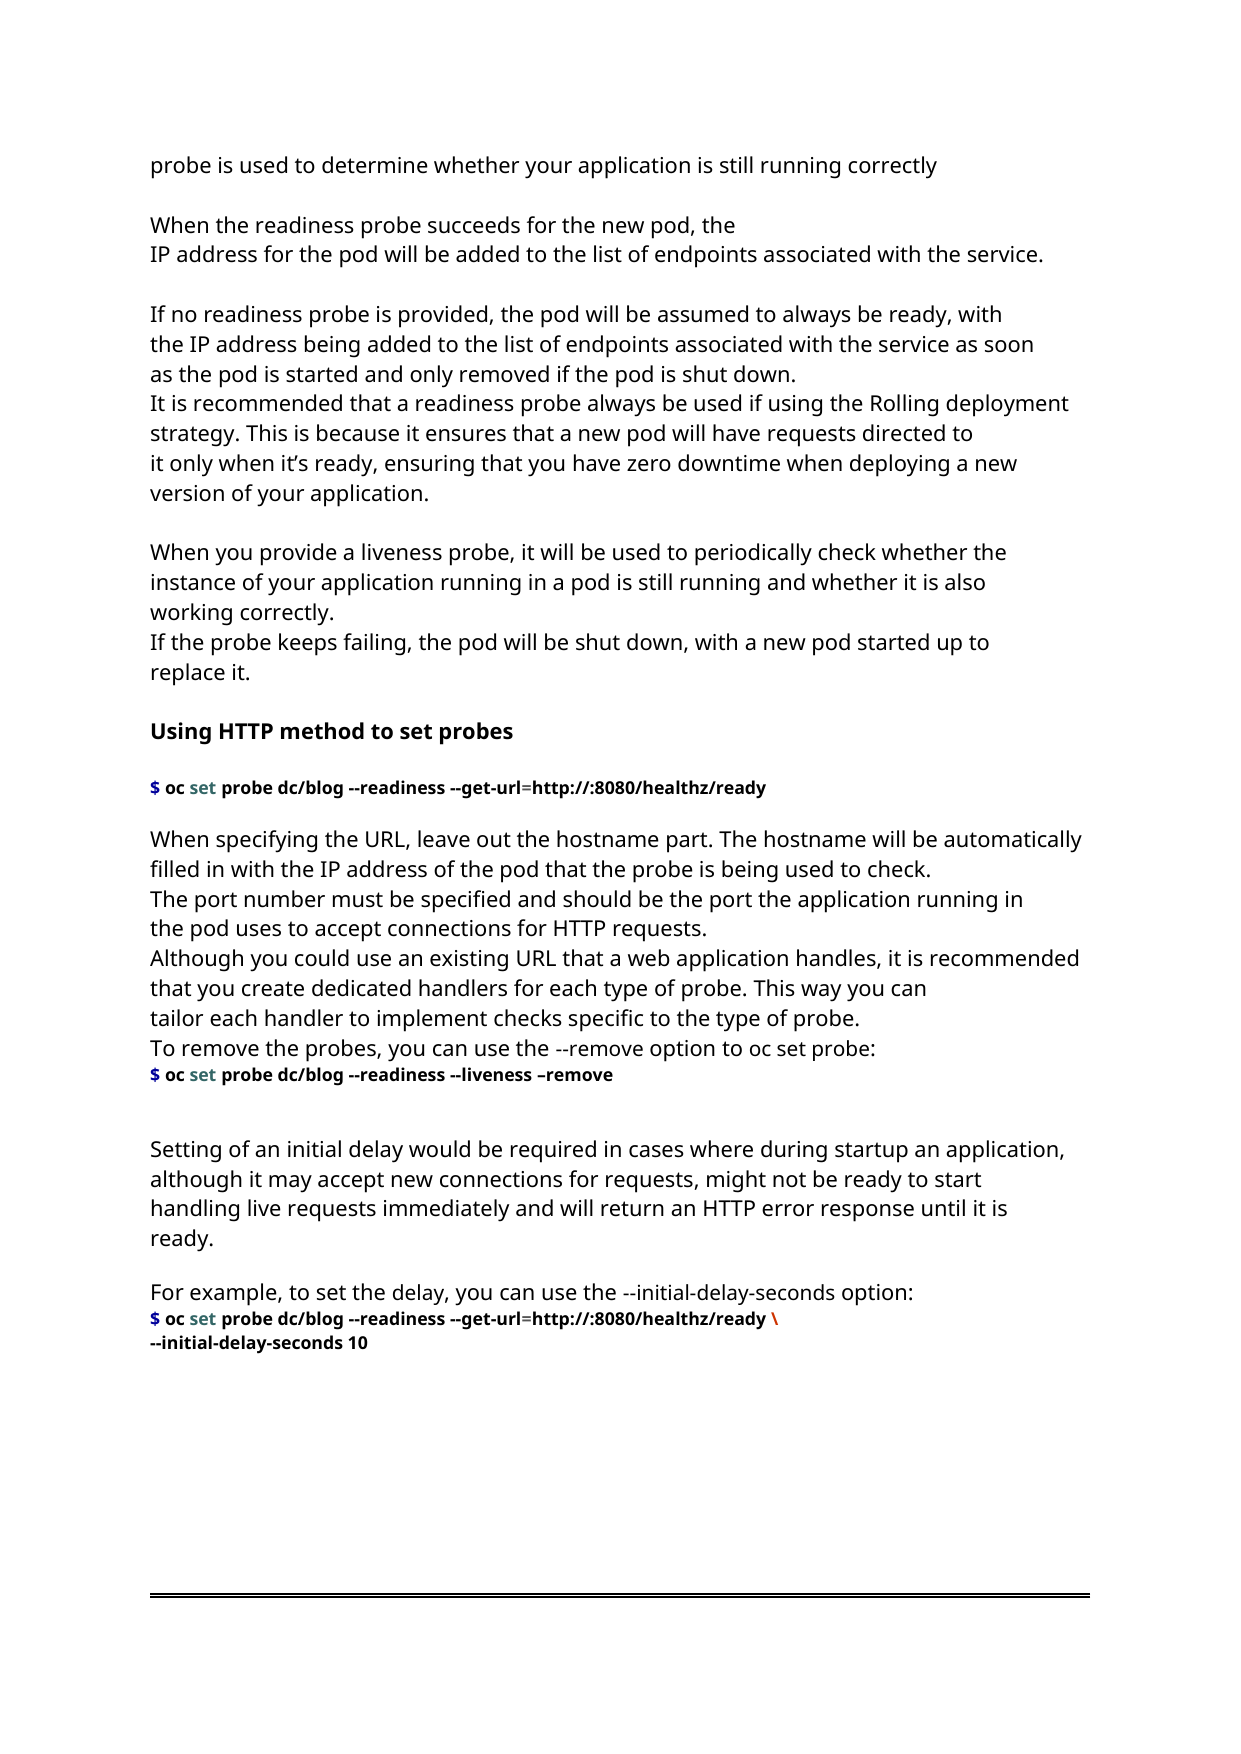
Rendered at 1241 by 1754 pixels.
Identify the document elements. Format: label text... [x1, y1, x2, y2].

text that you create dedicated handlers for each type of probe. This way you can [150, 973, 1090, 1003]
text --initial-delay-seconds 10 [150, 1331, 1090, 1355]
text handling live requests immediately and will return an HTTP error response until it is [150, 1193, 1090, 1223]
text filled in with the IP address of the pod that the probe is being used to check. [150, 854, 1090, 883]
text The port number must be specified and should be the port the application running in [150, 883, 1090, 913]
text $ oc set probe dc/blog --readiness --get-url=http://:8080/healthz/ready [150, 776, 1090, 800]
text If no readiness probe is provided, the pod will be assumed to always be ready, with [150, 299, 1090, 329]
text Using HTTP method to set probes [150, 716, 1090, 746]
text When specifying the URL, leave out the hostname part. The hostname will be automatically [150, 824, 1090, 854]
text probe is used to determine whether your application is still running correctly [150, 150, 1090, 180]
text version of your application. [150, 478, 1090, 507]
text the pod uses to accept connections for HTTP requests. [150, 913, 1090, 943]
text although it may accept new connections for requests, might not be ready to start [150, 1163, 1090, 1193]
text It is recommended that a readiness probe always be used if using the Rolling deployment [150, 388, 1090, 418]
text For example, to set the delay, you can use the --initial-delay-seconds option: [150, 1277, 1090, 1306]
text the IP address being added to the list of endpoints associated with the service as soon [150, 329, 1090, 358]
text IP address for the pod will be added to the list of endpoints associated with the service. [150, 239, 1090, 269]
text Although you could use an existing URL that a web application handles, it is recommended [150, 943, 1090, 973]
text instance of your application running in a pod is still running and whether it is also [150, 567, 1090, 597]
text replace it. [150, 656, 1090, 686]
text working correctly. [150, 597, 1090, 627]
text as the pod is started and only removed if the pod is shut down. [150, 358, 1090, 388]
text ready. [150, 1223, 1090, 1253]
text it only when it’s ready, ensuring that you have zero downtime when deploying a new [150, 448, 1090, 478]
text When the readiness probe succeeds for the new pod, the [150, 209, 1090, 239]
text $ oc set probe dc/blog --readiness --get-url=http://:8080/healthz/ready \ [150, 1306, 1090, 1331]
text To remove the probes, you can use the --remove option to oc set probe: [150, 1032, 1090, 1062]
text strategy. This is because it ensures that a new pod will have requests directed to [150, 418, 1090, 448]
text If the probe keeps failing, the pod will be shut down, with a new pod started up to [150, 627, 1090, 656]
text Setting of an initial delay would be required in cases where during startup an application, [150, 1134, 1090, 1163]
text $ oc set probe dc/blog --readiness --liveness –remove [150, 1062, 1090, 1086]
text tailor each handler to implement checks specific to the type of probe. [150, 1003, 1090, 1032]
text When you provide a liveness probe, it will be used to periodically check whether the [150, 537, 1090, 567]
